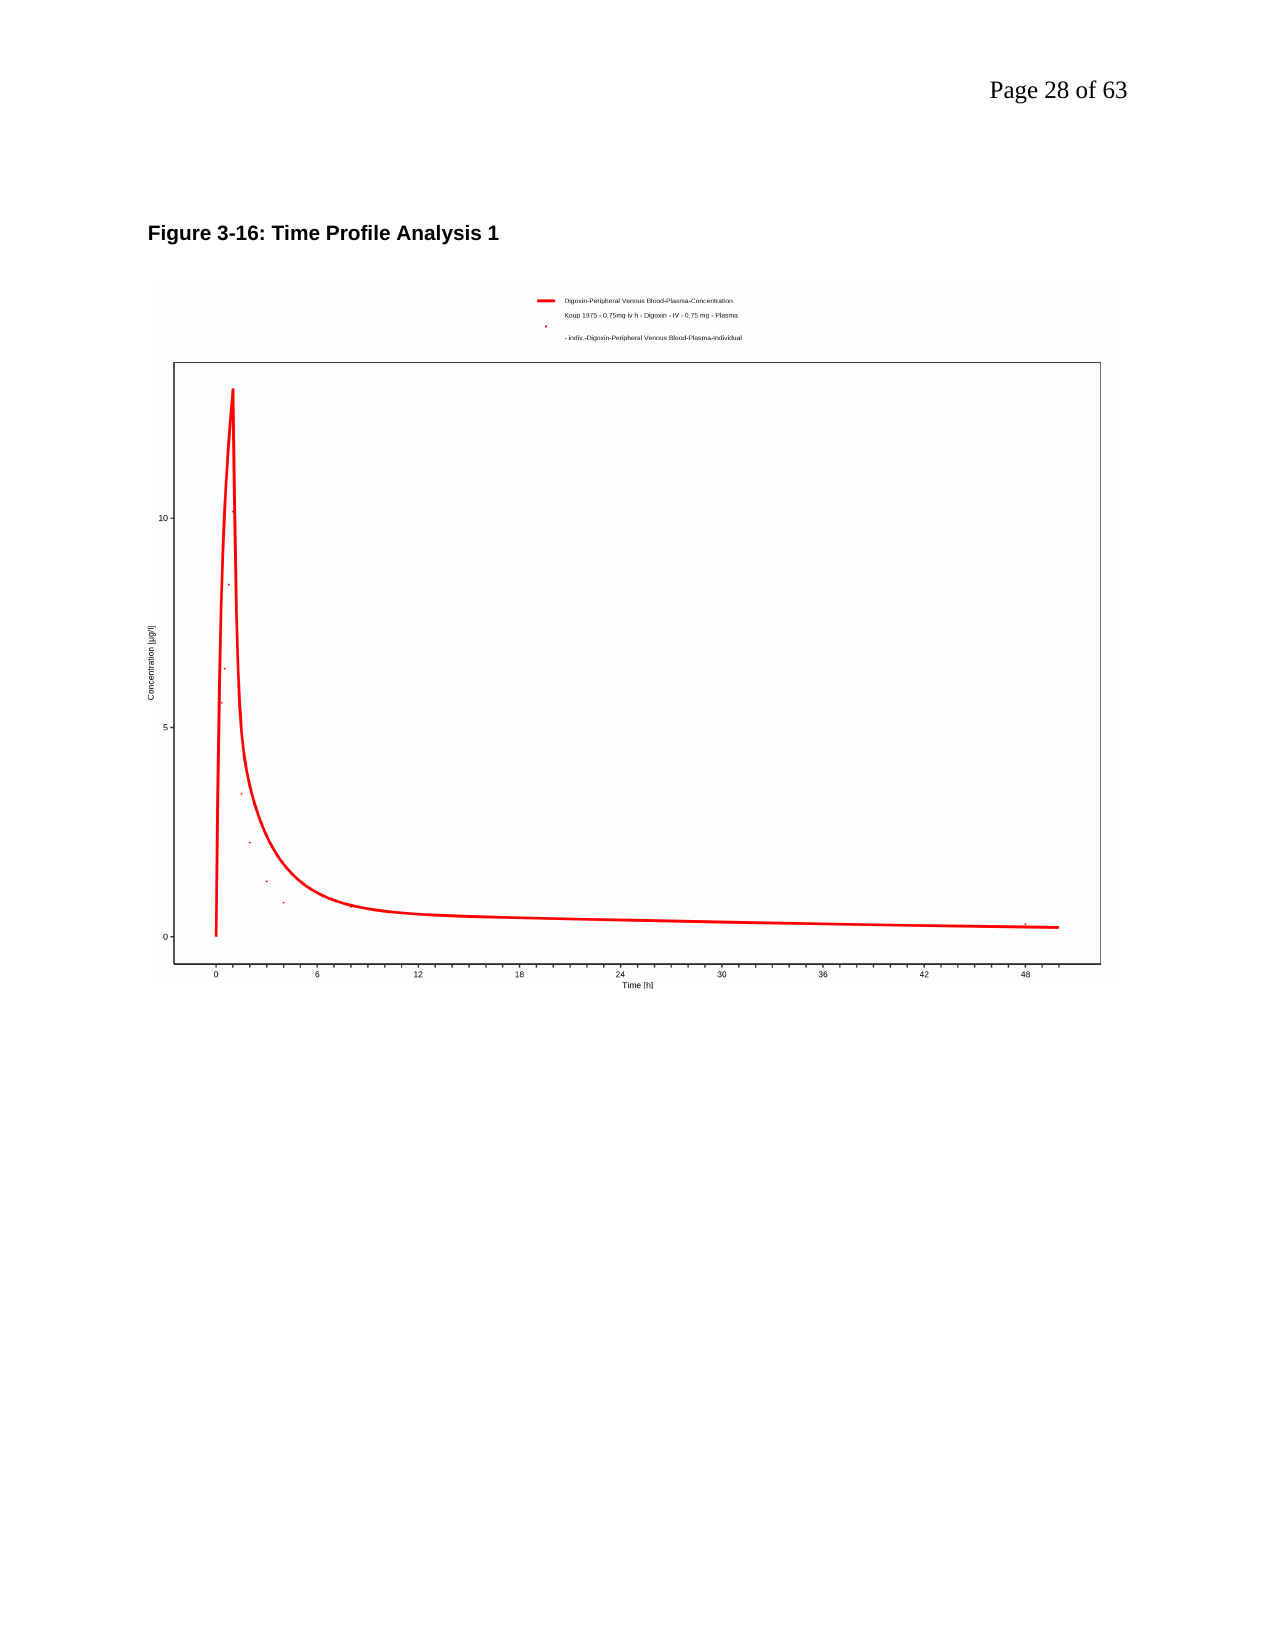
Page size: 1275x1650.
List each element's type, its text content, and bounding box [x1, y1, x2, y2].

text Figure 3-16: Time Profile Analysis 1 [148, 221, 1127, 245]
picture [147, 275, 1127, 989]
